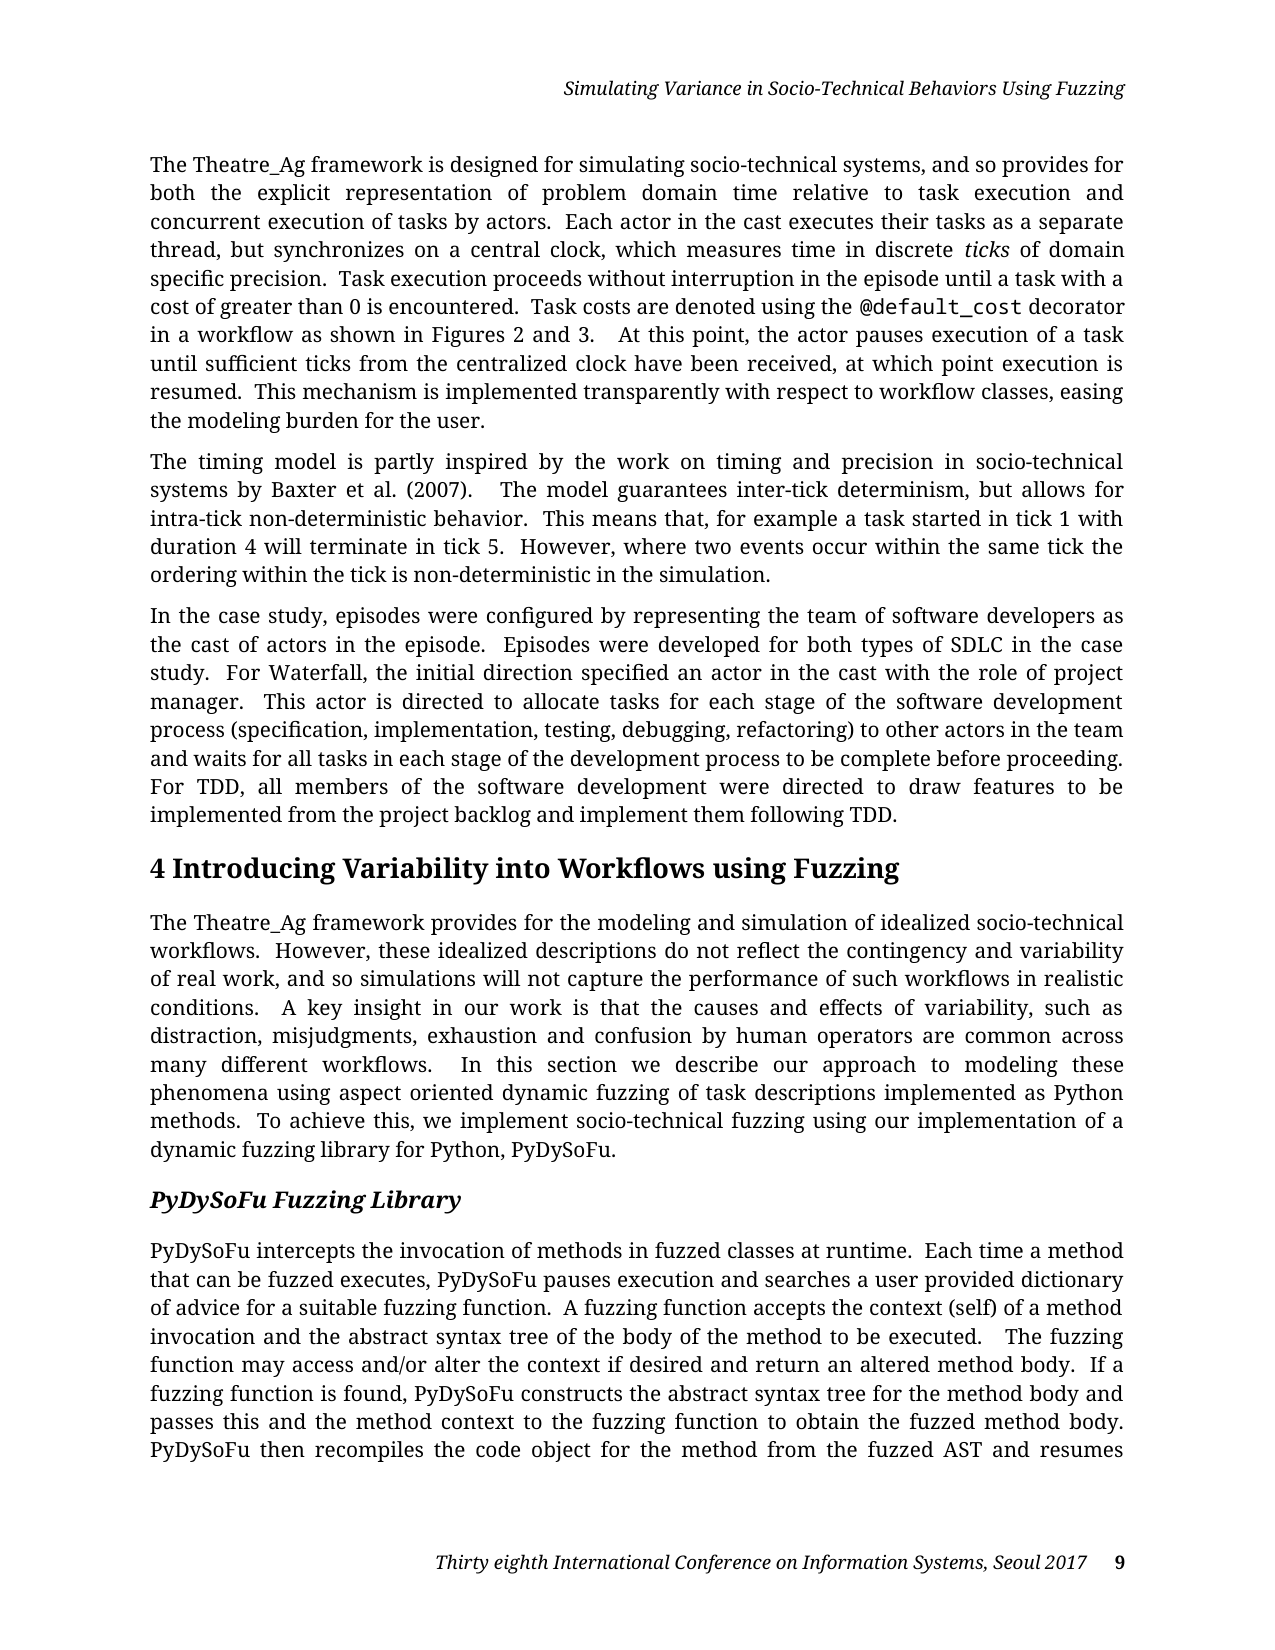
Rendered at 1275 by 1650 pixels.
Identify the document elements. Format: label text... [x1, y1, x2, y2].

subtitle PyDySoFu Fuzzing Library [150, 1184, 1125, 1216]
text The Theatre_Ag framework provides for the modeling and simulation of idealized socio-technical workflows. However, these idealized descriptions do not reflect the contingency and variability of real work, and so simulations will not capture the performance of such workflows in realistic conditions. A key insight in our work is that the causes and effects of variability, such as distraction, misjudgments, exhaustion and confusion by human operators are common across many different workflows. In this section we describe our approach to modeling these phenomena using aspect oriented dynamic fuzzing of task descriptions implemented as Python methods. To achieve this, we implement socio-technical fuzzing using our implementation of a dynamic fuzzing library for Python, PyDySoFu. [150, 908, 1125, 1163]
text The Theatre_Ag framework is designed for simulating socio-technical systems, and so provides for both the explicit representation of problem domain time relative to task execution and concurrent execution of tasks by actors. Each actor in the cast executes their tasks as a separate thread, but synchronizes on a central clock, which measures time in discrete ticks of domain specific precision. Task execution proceeds without interruption in the episode until a task with a cost of greater than 0 is encountered. Task costs are denoted using the @default_cost decorator in a workflow as shown in Figures 2 and 3. At this point, the actor pauses execution of a task until sufficient ticks from the centralized clock have been received, at which point execution is resumed. This mechanism is implemented transparently with respect to workflow classes, easing the modeling burden for the user. [150, 150, 1125, 434]
subtitle 4 Introducing Variability into Workflows using Fuzzing [150, 850, 1125, 887]
text In the case study, episodes were configured by representing the team of software developers as the cast of actors in the episode. Episodes were developed for both types of SDLC in the case study. For Waterfall, the initial direction specified an actor in the cast with the role of project manager. This actor is directed to allocate tasks for each stage of the software development process (specification, implementation, testing, debugging, refactoring) to other actors in the team and waits for all tasks in each stage of the development process to be complete before proceeding. For TDD, all members of the software development were directed to draw features to be implemented from the project backlog and implement them following TDD. [150, 602, 1125, 829]
text The timing model is partly inspired by the work on timing and precision in socio-technical systems by Baxter et al. (2007). The model guarantees inter-tick determinism, but allows for intra-tick non-deterministic behavior. This means that, for example a task started in tick 1 with duration 4 will terminate in tick 5. However, where two events occur within the same tick the ordering within the tick is non-deterministic in the simulation. [150, 447, 1125, 589]
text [150, 1236, 1125, 1464]
